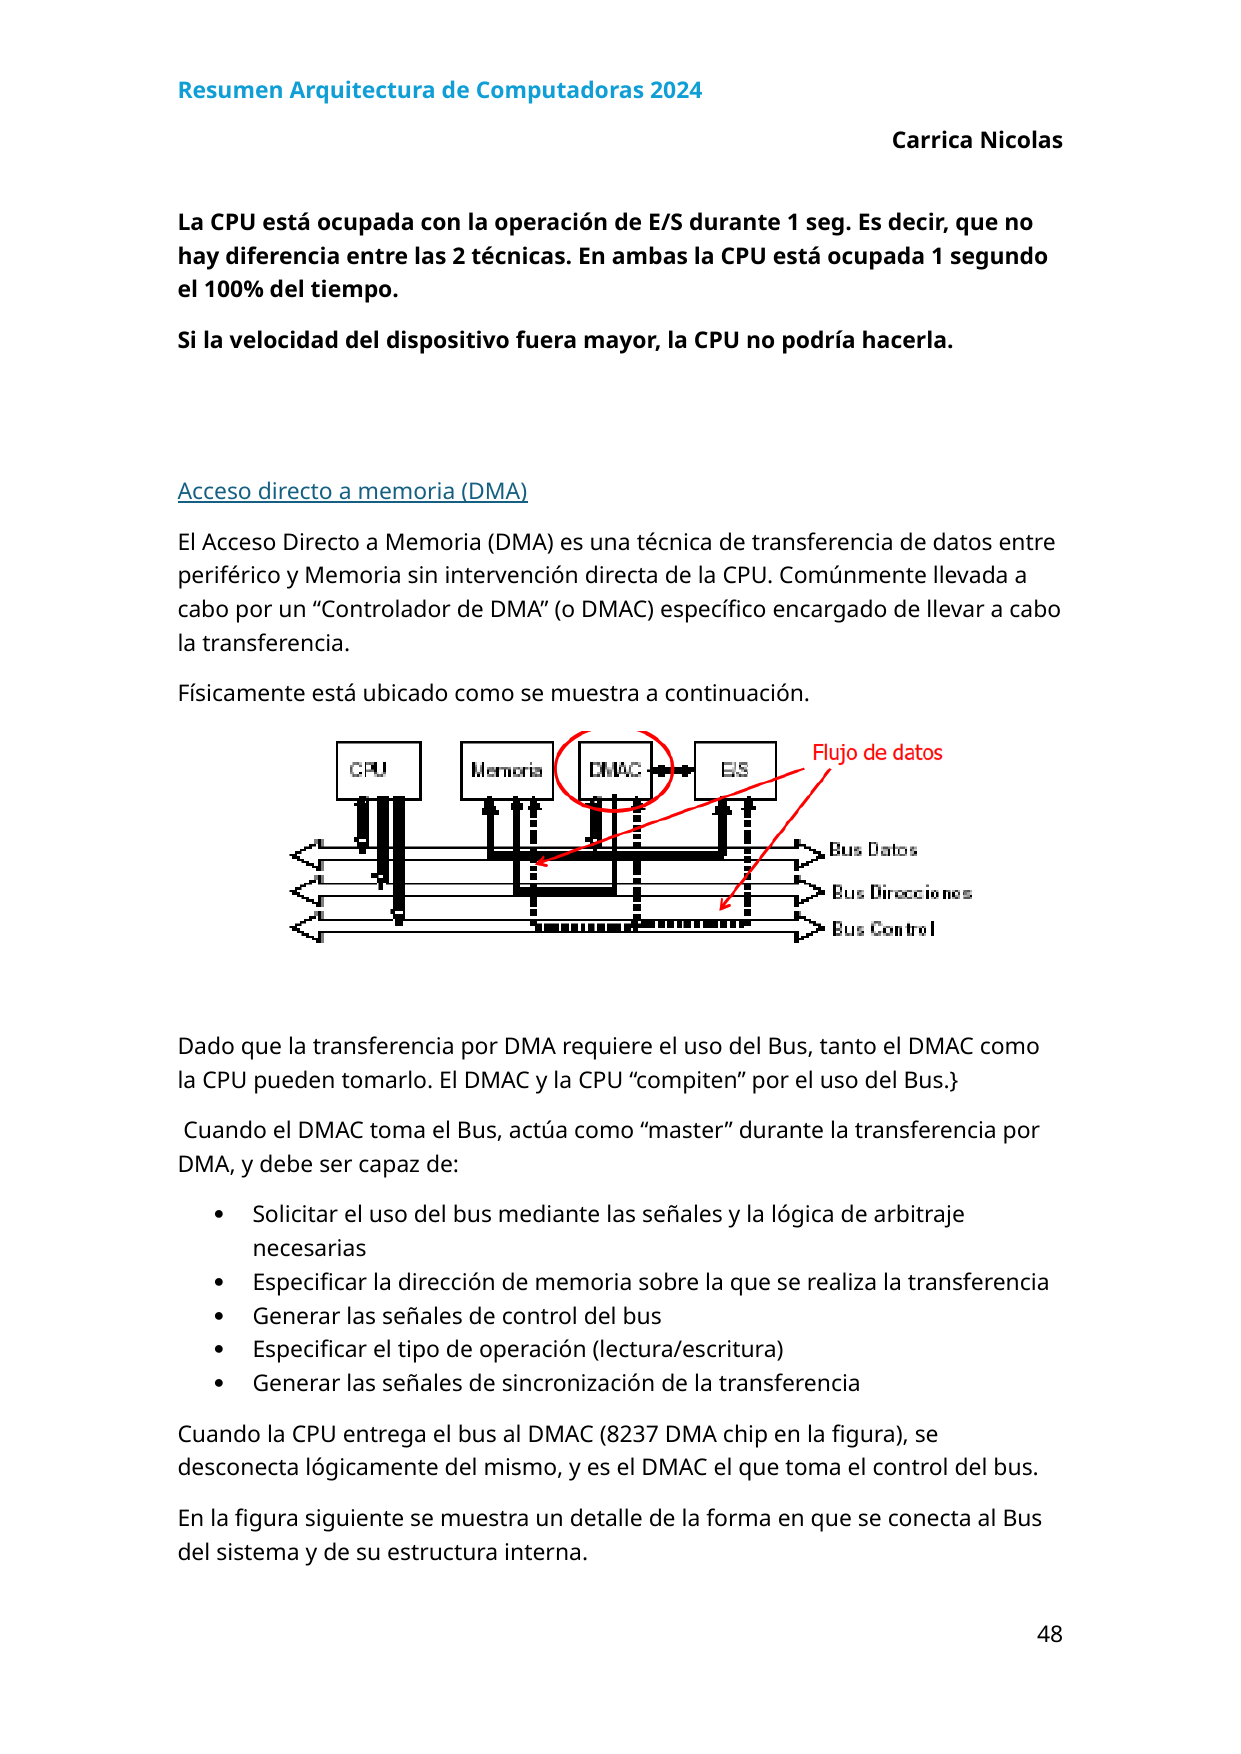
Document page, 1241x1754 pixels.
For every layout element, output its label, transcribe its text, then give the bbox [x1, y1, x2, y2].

text En la figura siguiente se muestra un detalle de la forma en que se conecta al Bus del sistema y de su estructura interna. [177, 1502, 1063, 1567]
text Dado que la transferencia por DMA requiere el uso del Bus, tanto el DMAC como la CPU pueden tomarlo. El DMAC y la CPU “compiten” por el uso del Bus.} [177, 1030, 1063, 1095]
text Acceso directo a memoria (DMA) [177, 475, 1063, 506]
list Especificar el tipo de operación (lectura/escritura) [215, 1333, 1063, 1364]
text La CPU está ocupada con la operación de E/S durante 1 seg. Es decir, que no hay diferencia entre las 2 técnicas. En ambas la CPU está ocupada 1 segundo el 100% del tiempo. [177, 206, 1063, 304]
text Cuando el DMAC toma el Bus, actúa como “master” durante la transferencia por DMA, y debe ser capaz de: [177, 1114, 1063, 1179]
text Cuando la CPU entrega el bus al DMAC (8237 DMA chip en la figura), se desconecta lógicamente del mismo, y es el DMAC el que toma el control del bus. [177, 1417, 1063, 1482]
list Generar las señales de sincronización de la transferencia [215, 1367, 1063, 1398]
list Generar las señales de control del bus [215, 1299, 1063, 1331]
text Si la velocidad del dispositivo fuera mayor, la CPU no podría hacerla. [177, 324, 1063, 355]
text El Acceso Directo a Memoria (DMA) es una técnica de transferencia de datos entre periférico y Memoria sin intervención directa de la CPU. Comúnmente llevada a cabo por un “Controlador de DMA” (o DMAC) específico encargado de llevar a cabo la transferencia. [177, 525, 1063, 658]
list Solicitar el uso del bus mediante las señales y la lógica de arbitraje necesarias [215, 1198, 1063, 1263]
list Especificar la dirección de memoria sobre la que se realiza la transferencia [215, 1266, 1063, 1297]
text Físicamente está ubicado como se muestra a continuación. [177, 677, 1063, 708]
picture [252, 731, 989, 949]
